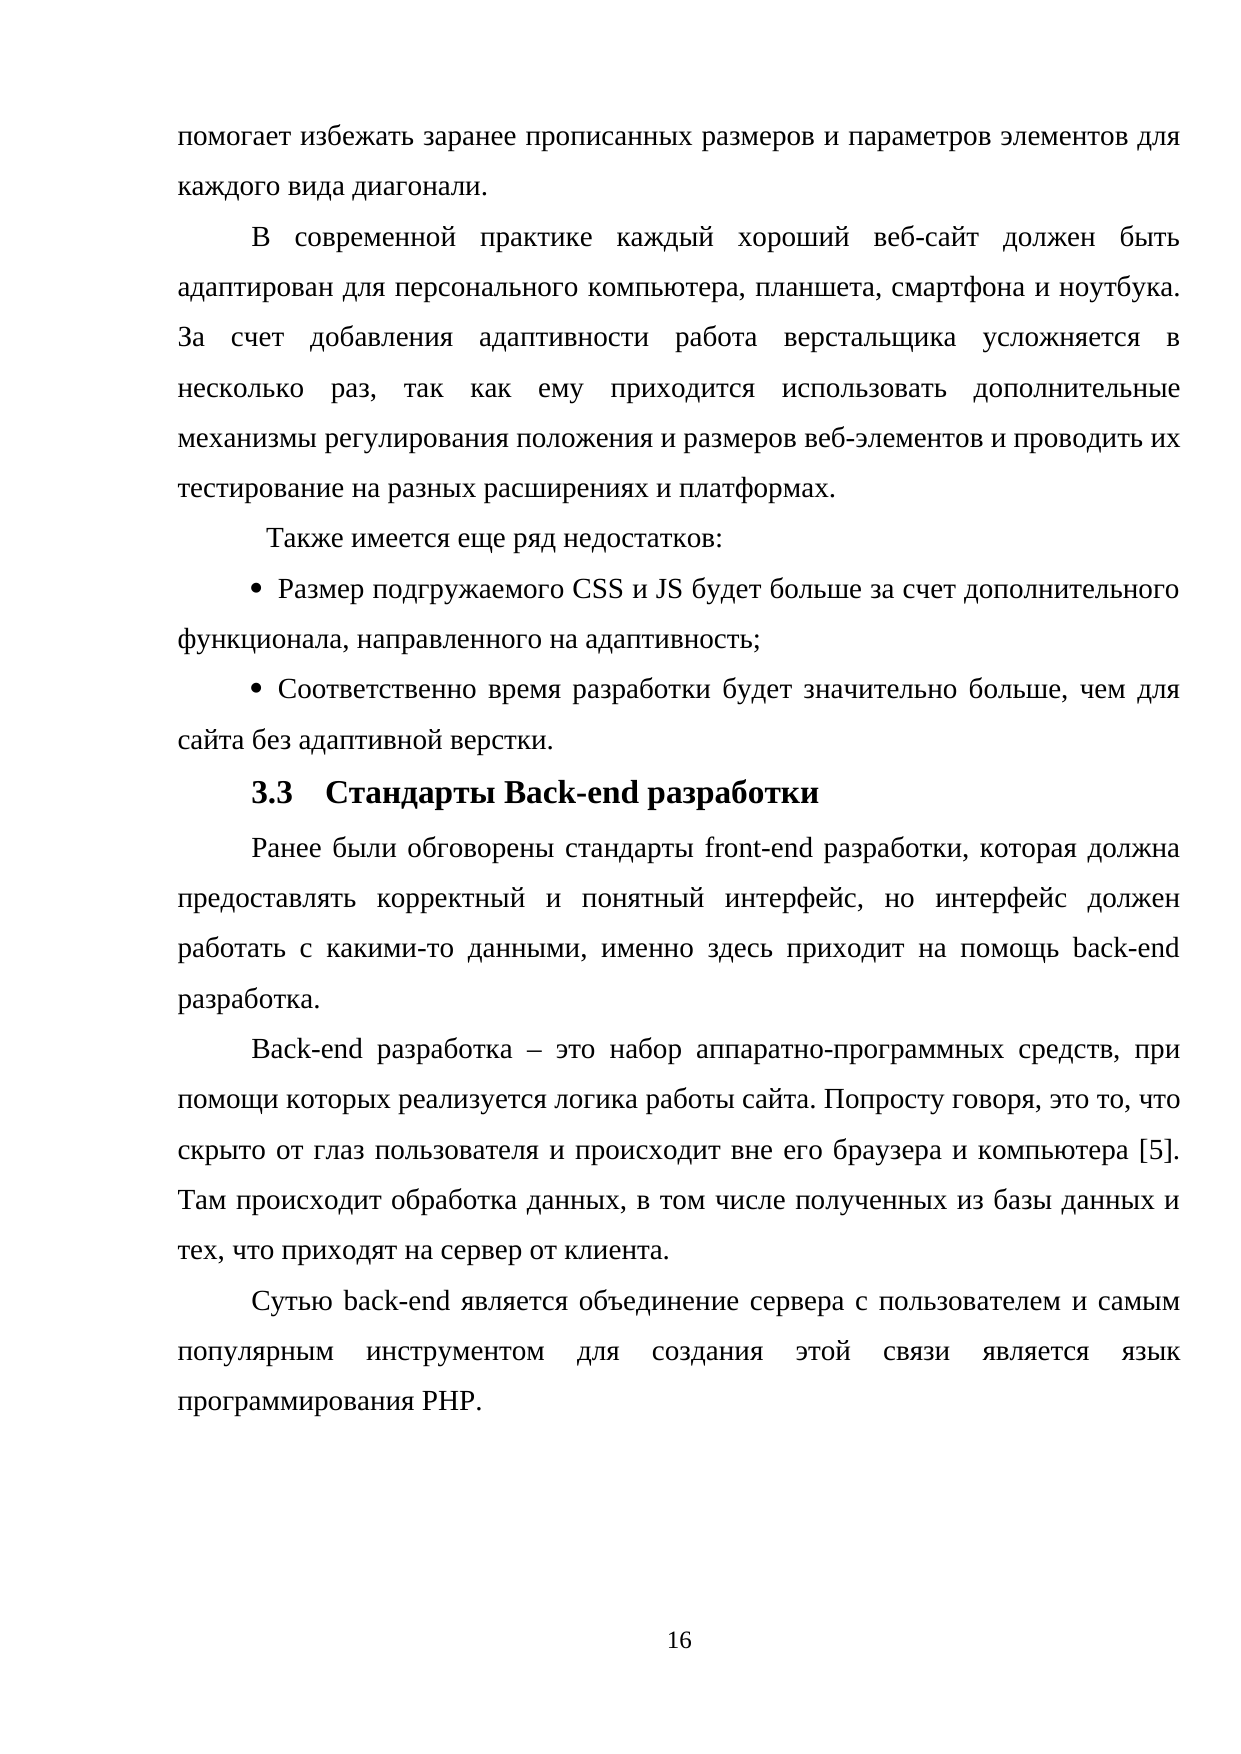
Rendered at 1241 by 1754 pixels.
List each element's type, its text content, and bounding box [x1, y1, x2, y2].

text Back-end разработка – это набор аппаратно-программных средств, при помощи которых реализуется логика работы сайта. Попросту говоря, это то, что скрыто от глаз пользователя и происходит вне его браузера и компьютера [5]. Там происходит обработка данных, в том числе полученных из базы данных и тех, что приходят на сервер от клиента. [177, 1031, 1181, 1266]
text Сутью back-end является объединение сервера с пользователем и самым популярным инструментом для создания этой связи является язык программирования PHP. [177, 1283, 1181, 1417]
text Размер подгружаемого CSS и JS будет больше за счет дополнительного функционала, направленного на адаптивность; [177, 571, 1181, 655]
list Стандарты Back-end разработки [251, 772, 1181, 811]
text В современной практике каждый хороший веб-сайт должен быть адаптирован для персонального компьютера, планшета, смартфона и ноутбука. За счет добавления адаптивности работа верстальщика усложняется в несколько раз, так как ему приходится использовать дополнительные механизмы регулирования положения и размеров веб-элементов и проводить их тестирование на разных расширениях и платформах. [177, 219, 1181, 504]
text Также имеется еще ряд недостатков: [177, 521, 1181, 554]
text Соответственно время разработки будет значительно больше, чем для сайта без адаптивной верстки. [177, 672, 1181, 756]
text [177, 118, 1181, 202]
text Ранее были обговорены стандарты front-end разработки, которая должна предоставлять корректный и понятный интерфейс, но интерфейс должен работать с какими-то данными, именно здесь приходит на помощь back-end разработка. [177, 830, 1181, 1014]
